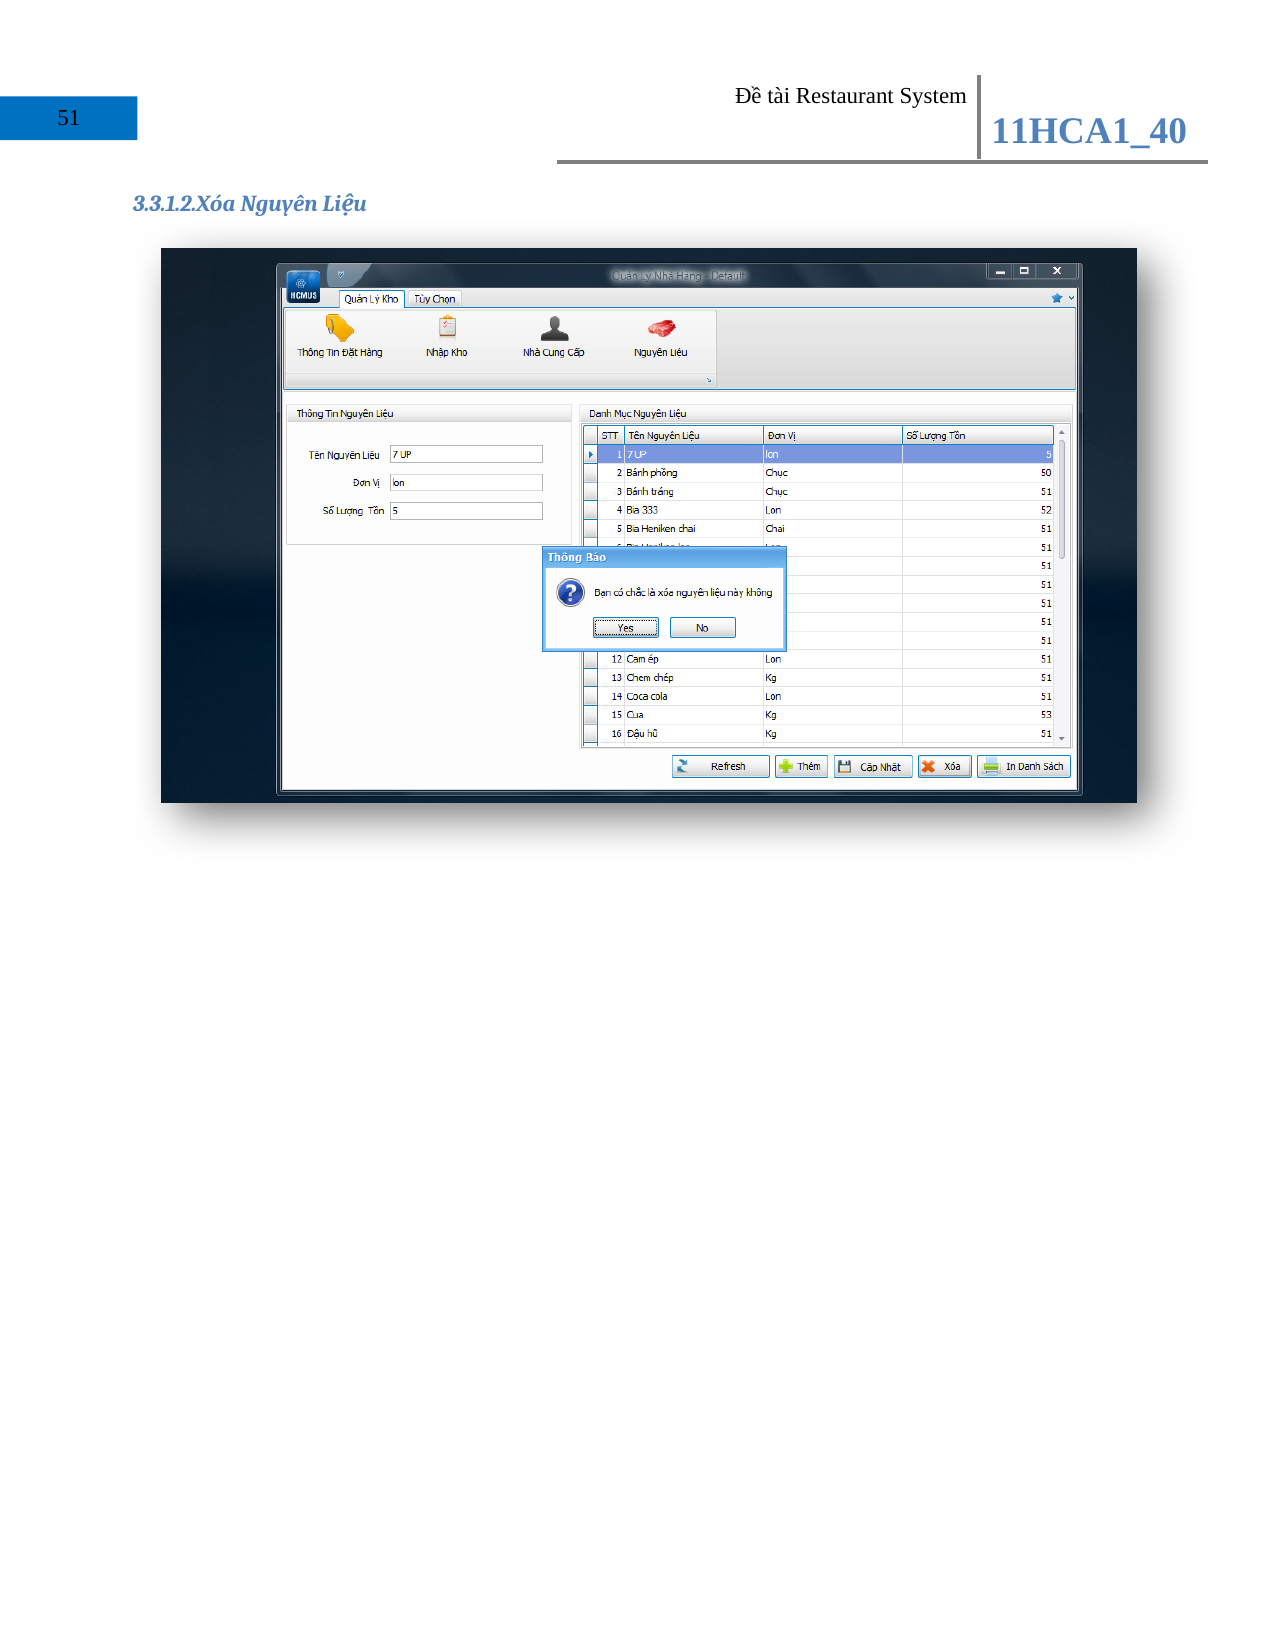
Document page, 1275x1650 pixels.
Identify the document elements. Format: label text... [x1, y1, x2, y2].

picture [161, 248, 1137, 803]
subtitle 3.3.1.2.Xóa Nguyên Liệu [133, 191, 1167, 217]
